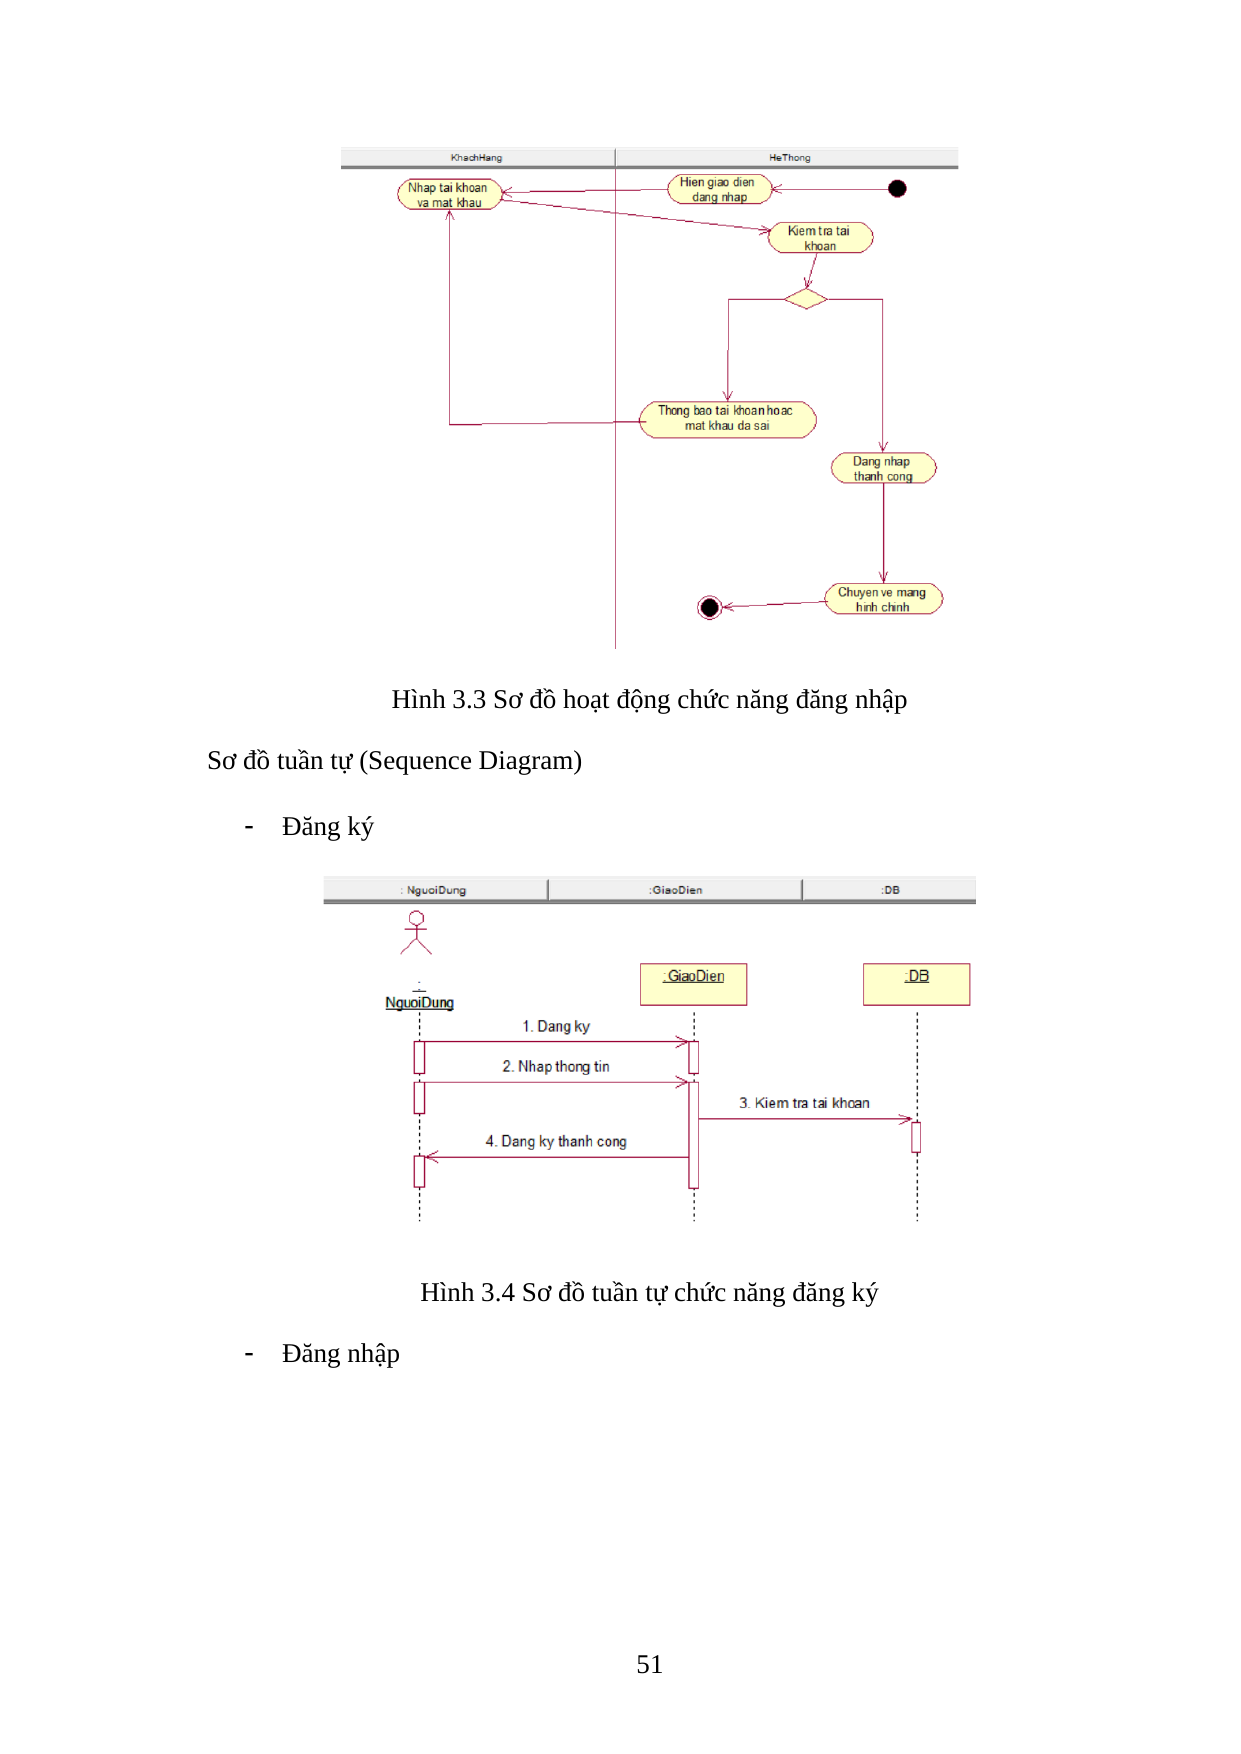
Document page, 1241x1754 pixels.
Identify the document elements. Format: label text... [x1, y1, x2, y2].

list Đăng nhập [244, 1337, 1092, 1368]
picture [323, 876, 976, 1242]
text Hình 3.3 Sơ đồ hoạt động chức năng đăng nhập [207, 683, 1092, 714]
list Đăng ký [244, 810, 1092, 841]
picture [341, 147, 959, 649]
text Hình 3.4 Sơ đồ tuần tự chức năng đăng ký [207, 1276, 1092, 1307]
text Sơ đồ tuần tự (Sequence Diagram) [207, 744, 1092, 775]
